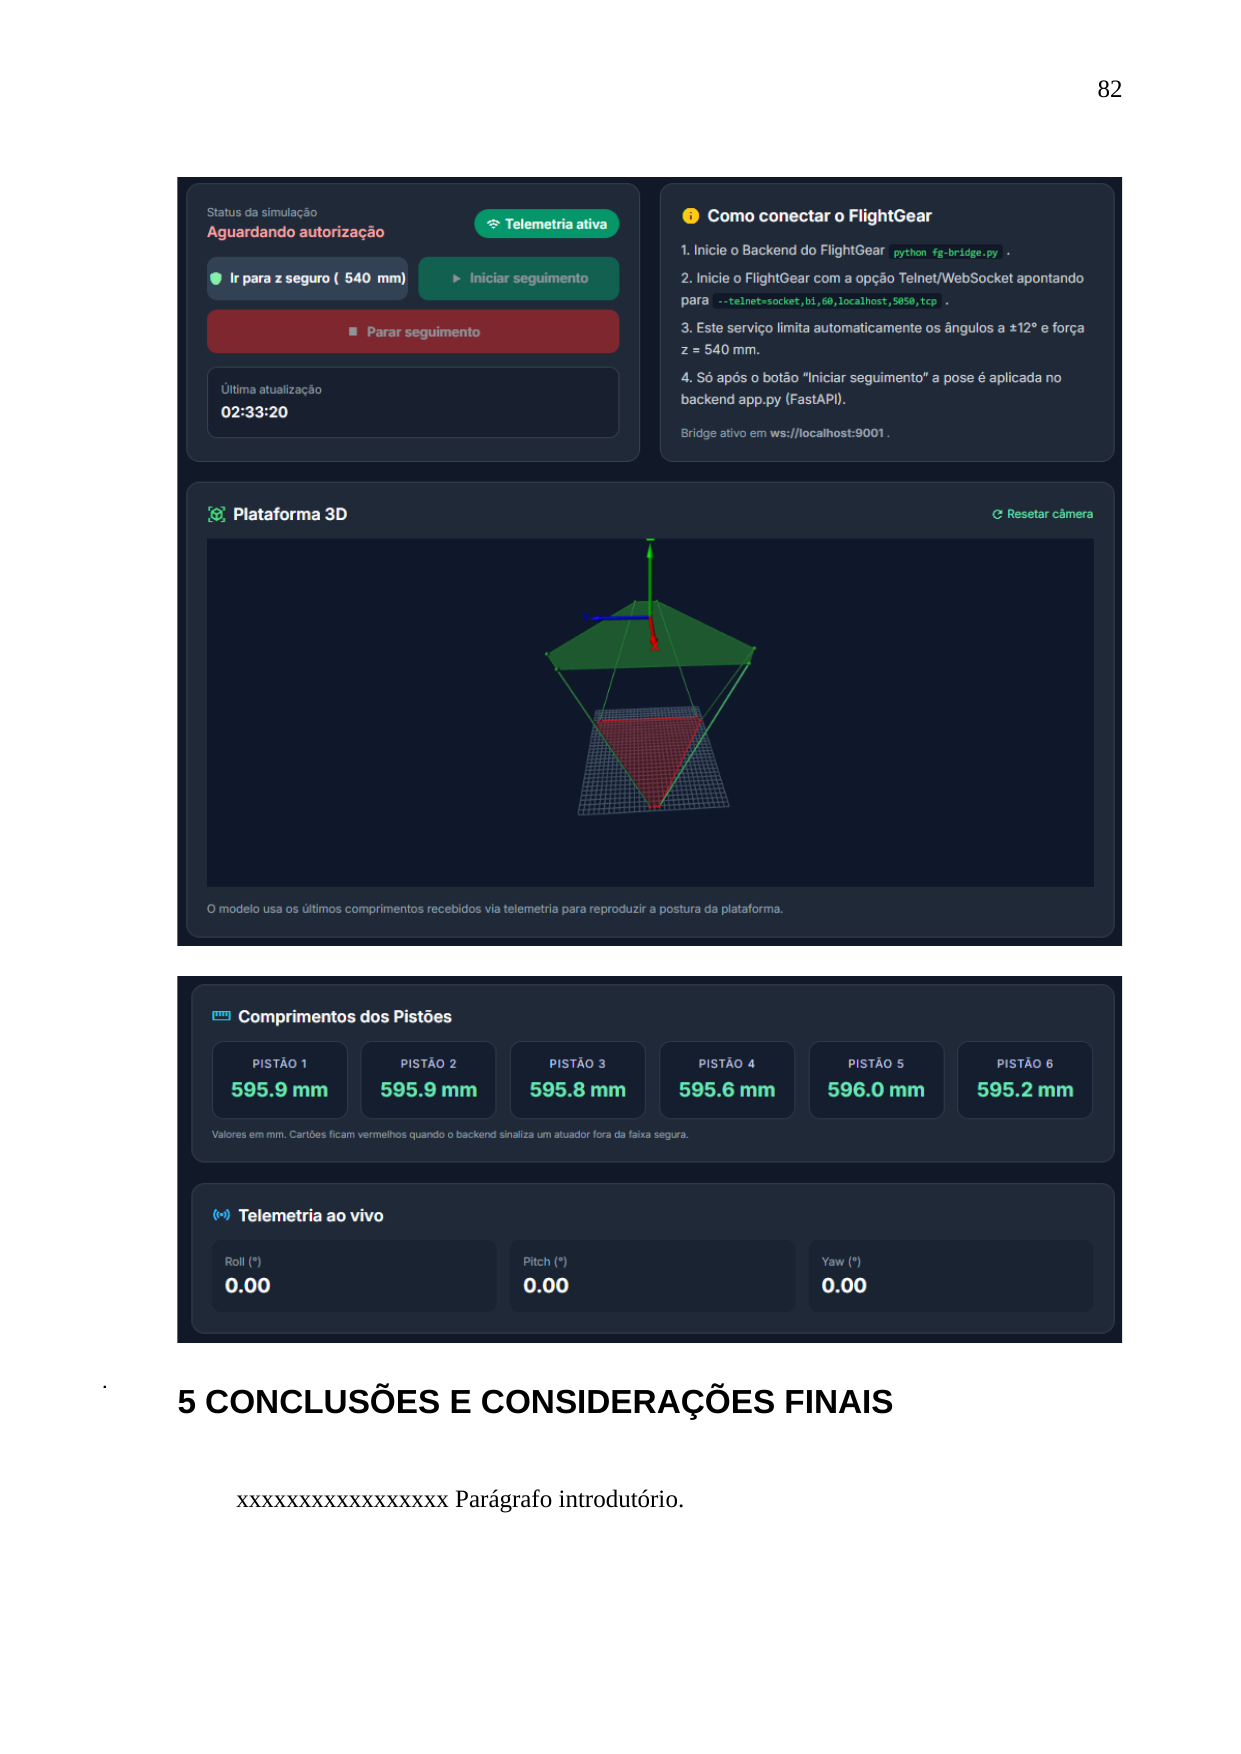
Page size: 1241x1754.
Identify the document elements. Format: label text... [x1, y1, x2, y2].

picture [177, 976, 1123, 1343]
text xxxxxxxxxxxxxxxxx Parágrafo introdutório. [177, 1484, 1122, 1513]
picture [177, 177, 1123, 946]
subtitle 5 CONCLUSÕES E CONSIDERAÇÕES FINAIS [177, 1382, 1122, 1420]
